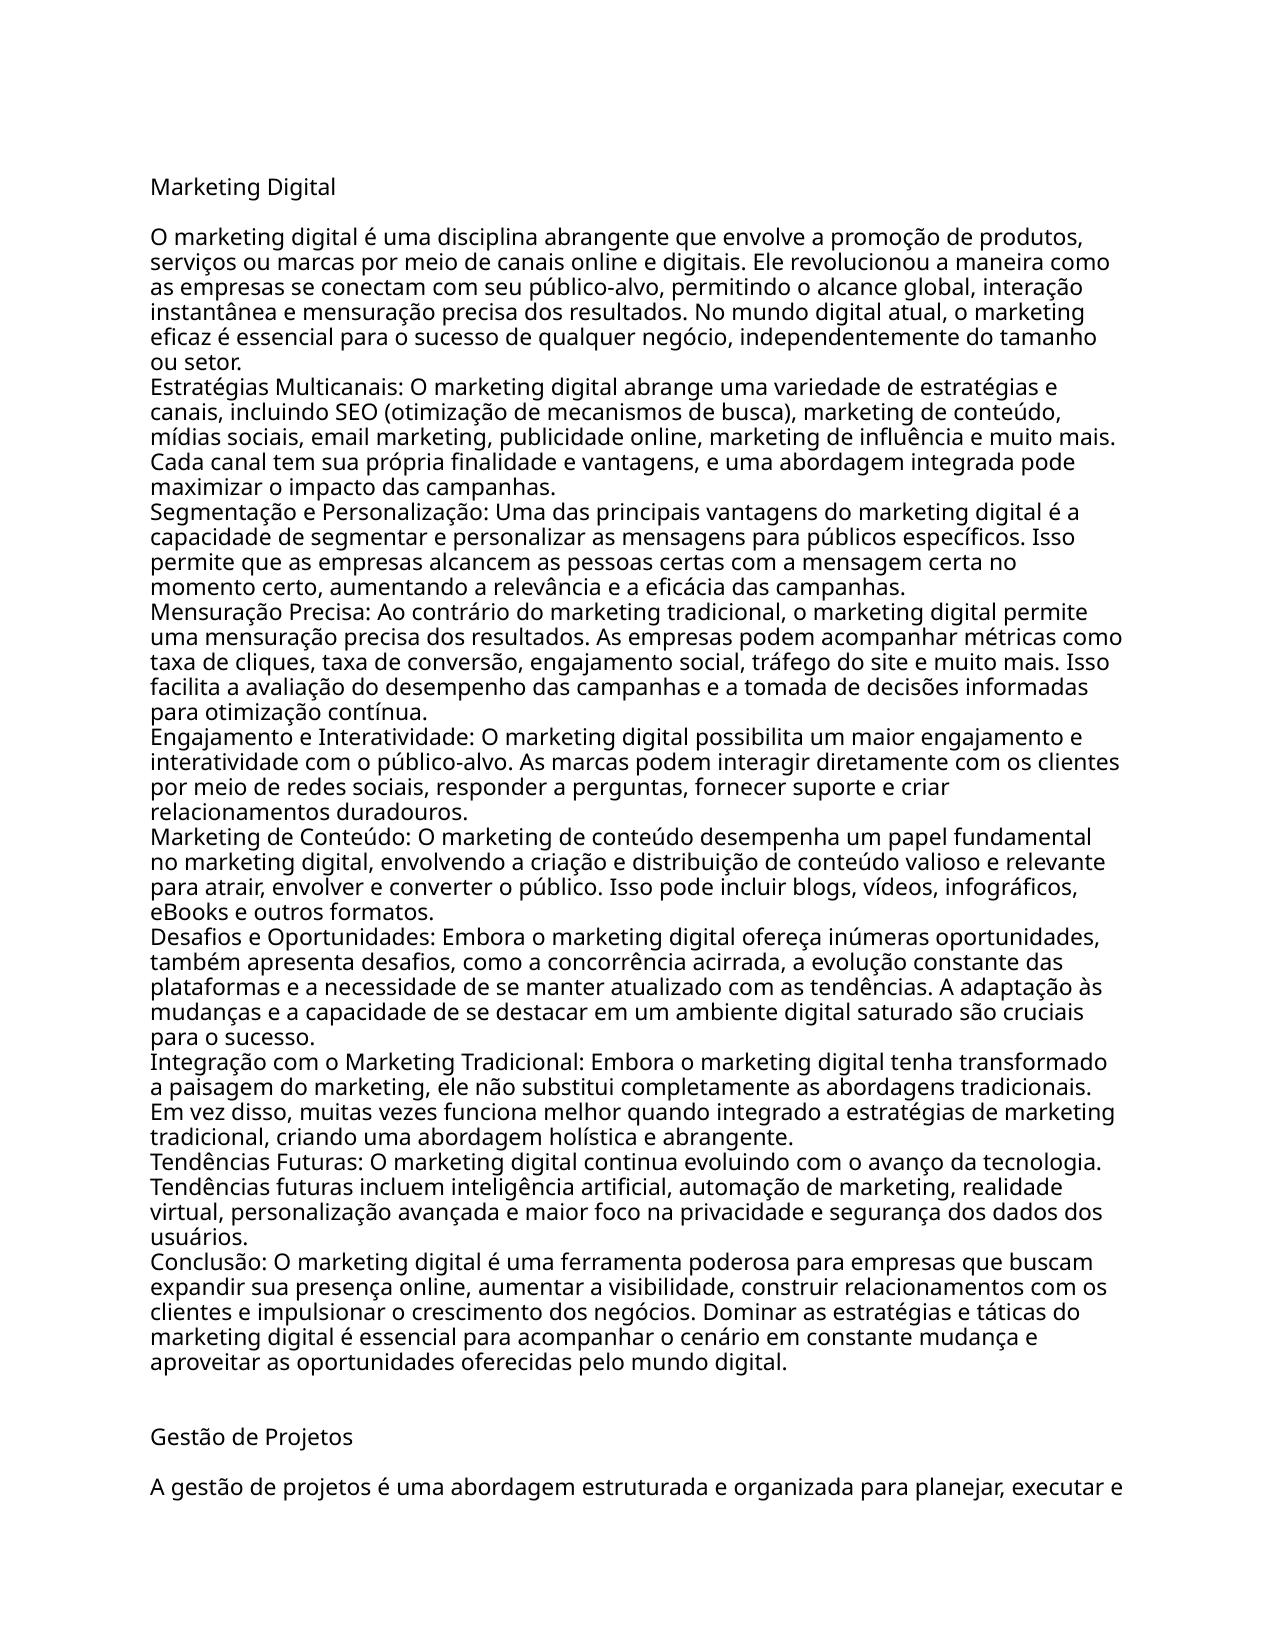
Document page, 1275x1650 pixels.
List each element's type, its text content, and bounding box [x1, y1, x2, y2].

text Segmentação e Personalização: Uma das principais vantagens do marketing digital é a capacidade de segmentar e personalizar as mensagens para públicos específicos. Isso permite que as empresas alcancem as pessoas certas com a mensagem certa no momento certo, aumentando a relevância e a eficácia das campanhas. [150, 500, 1125, 600]
text Marketing de Conteúdo: O marketing de conteúdo desempenha um papel fundamental no marketing digital, envolvendo a criação e distribuição de conteúdo valioso e relevante para atrair, envolver e converter o público. Isso pode incluir blogs, vídeos, infográficos, eBooks e outros formatos. [150, 825, 1125, 925]
text O marketing digital é uma disciplina abrangente que envolve a promoção de produtos, serviços ou marcas por meio de canais online e digitais. Ele revolucionou a maneira como as empresas se conectam com seu público-alvo, permitindo o alcance global, interação instantânea e mensuração precisa dos resultados. No mundo digital atual, o marketing eficaz é essencial para o sucesso de qualquer negócio, independentemente do tamanho ou setor. [150, 225, 1125, 375]
text Estratégias Multicanais: O marketing digital abrange uma variedade de estratégias e canais, incluindo SEO (otimização de mecanismos de busca), marketing de conteúdo, mídias sociais, email marketing, publicidade online, marketing de influência e muito mais. Cada canal tem sua própria finalidade e vantagens, e uma abordagem integrada pode maximizar o impacto das campanhas. [150, 375, 1125, 500]
text Engajamento e Interatividade: O marketing digital possibilita um maior engajamento e interatividade com o público-alvo. As marcas podem interagir diretamente com os clientes por meio de redes sociais, responder a perguntas, fornecer suporte e criar relacionamentos duradouros. [150, 725, 1125, 825]
text Integração com o Marketing Tradicional: Embora o marketing digital tenha transformado a paisagem do marketing, ele não substitui completamente as abordagens tradicionais. Em vez disso, muitas vezes funciona melhor quando integrado a estratégias de marketing tradicional, criando uma abordagem holística e abrangente. [150, 1050, 1125, 1150]
text Desafios e Oportunidades: Embora o marketing digital ofereça inúmeras oportunidades, também apresenta desafios, como a concorrência acirrada, a evolução constante das plataformas e a necessidade de se manter atualizado com as tendências. A adaptação às mudanças e a capacidade de se destacar em um ambiente digital saturado são cruciais para o sucesso. [150, 925, 1125, 1050]
text Mensuração Precisa: Ao contrário do marketing tradicional, o marketing digital permite uma mensuração precisa dos resultados. As empresas podem acompanhar métricas como taxa de cliques, taxa de conversão, engajamento social, tráfego do site e muito mais. Isso facilita a avaliação do desempenho das campanhas e a tomada de decisões informadas para otimização contínua. [150, 600, 1125, 725]
text Marketing Digital [150, 175, 1125, 200]
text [150, 1475, 1125, 1500]
text Conclusão: O marketing digital é uma ferramenta poderosa para empresas que buscam expandir sua presença online, aumentar a visibilidade, construir relacionamentos com os clientes e impulsionar o crescimento dos negócios. Dominar as estratégias e táticas do marketing digital é essencial para acompanhar o cenário em constante mudança e aproveitar as oportunidades oferecidas pelo mundo digital. [150, 1250, 1125, 1375]
text Tendências Futuras: O marketing digital continua evoluindo com o avanço da tecnologia. Tendências futuras incluem inteligência artificial, automação de marketing, realidade virtual, personalização avançada e maior foco na privacidade e segurança dos dados dos usuários. [150, 1150, 1125, 1250]
text Gestão de Projetos [150, 1425, 1125, 1450]
